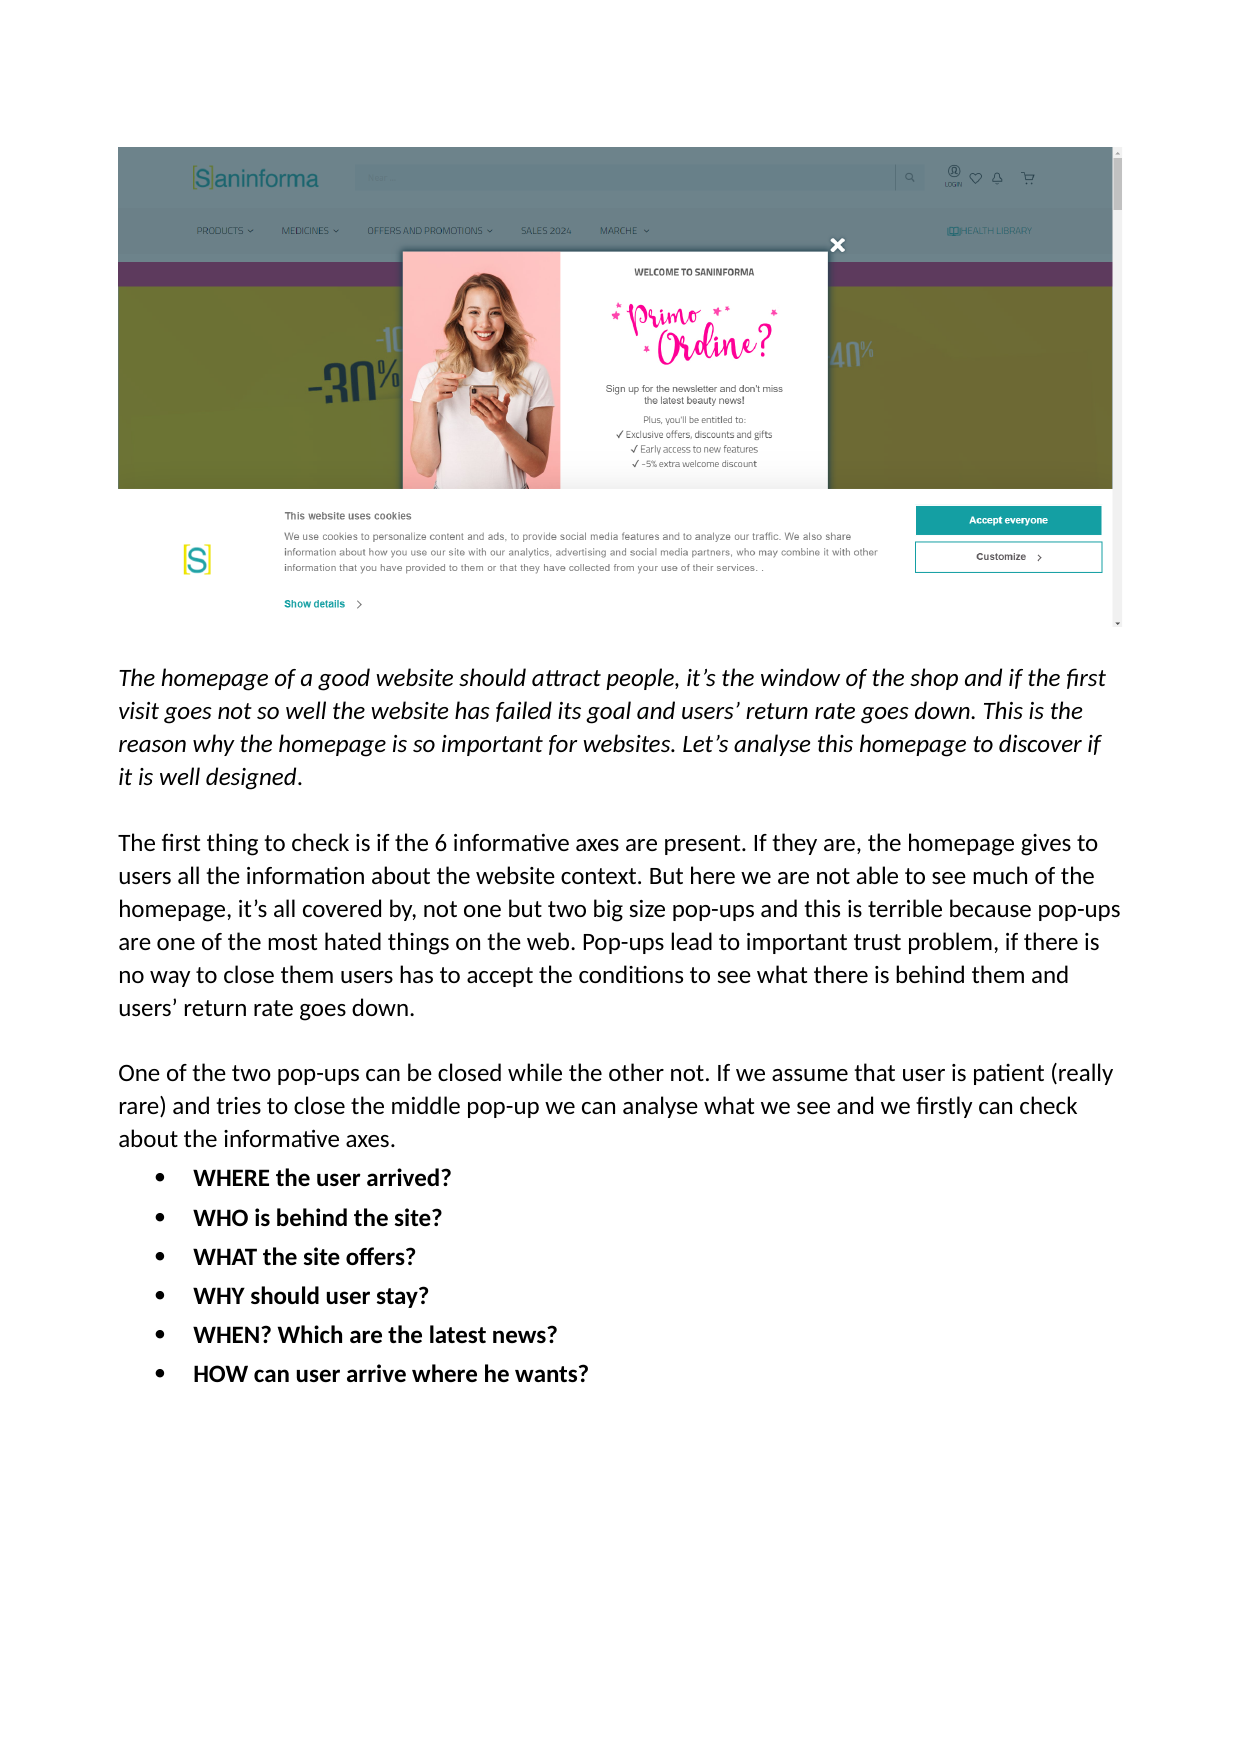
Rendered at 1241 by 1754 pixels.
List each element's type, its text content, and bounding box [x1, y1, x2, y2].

list WHERE the user arrived? [156, 1162, 1122, 1193]
list WHAT the site offers? [156, 1241, 1122, 1271]
picture [118, 147, 1123, 627]
text The first thing to check is if the 6 informative axes are present. If they are, the homepage gives to users all the information about the website context. But here we are not able to see much of the homepage, it’s all covered by, not one but two big size pop-ups and this is terrible because pop-ups are one of the most hated things on the web. Pop-ups lead to important trust problem, if there is no way to close them users has to accept the conditions to see what there is behind them and users’ return rate goes down. [118, 827, 1122, 1022]
list HOW can user arrive where he wants? [156, 1358, 1122, 1389]
list WHY should user stay? [156, 1280, 1122, 1311]
text The homepage of a good website should attract people, it’s the window of the shop and if the first visit goes not so well the website has failed its goal and users’ return rate goes down. This is the reason why the homepage is so important for websites. Let’s analyse this homepage to discover if it is well designed. [118, 662, 1122, 792]
text One of the two pop-ups can be closed while the other not. If we assume that user is patient (really rare) and tries to close the middle pop-up we can analyse what we see and we firstly can check about the informative axes. [118, 1057, 1122, 1154]
list WHO is behind the site? [156, 1202, 1122, 1232]
list WHEN? Which are the latest news? [156, 1319, 1122, 1350]
